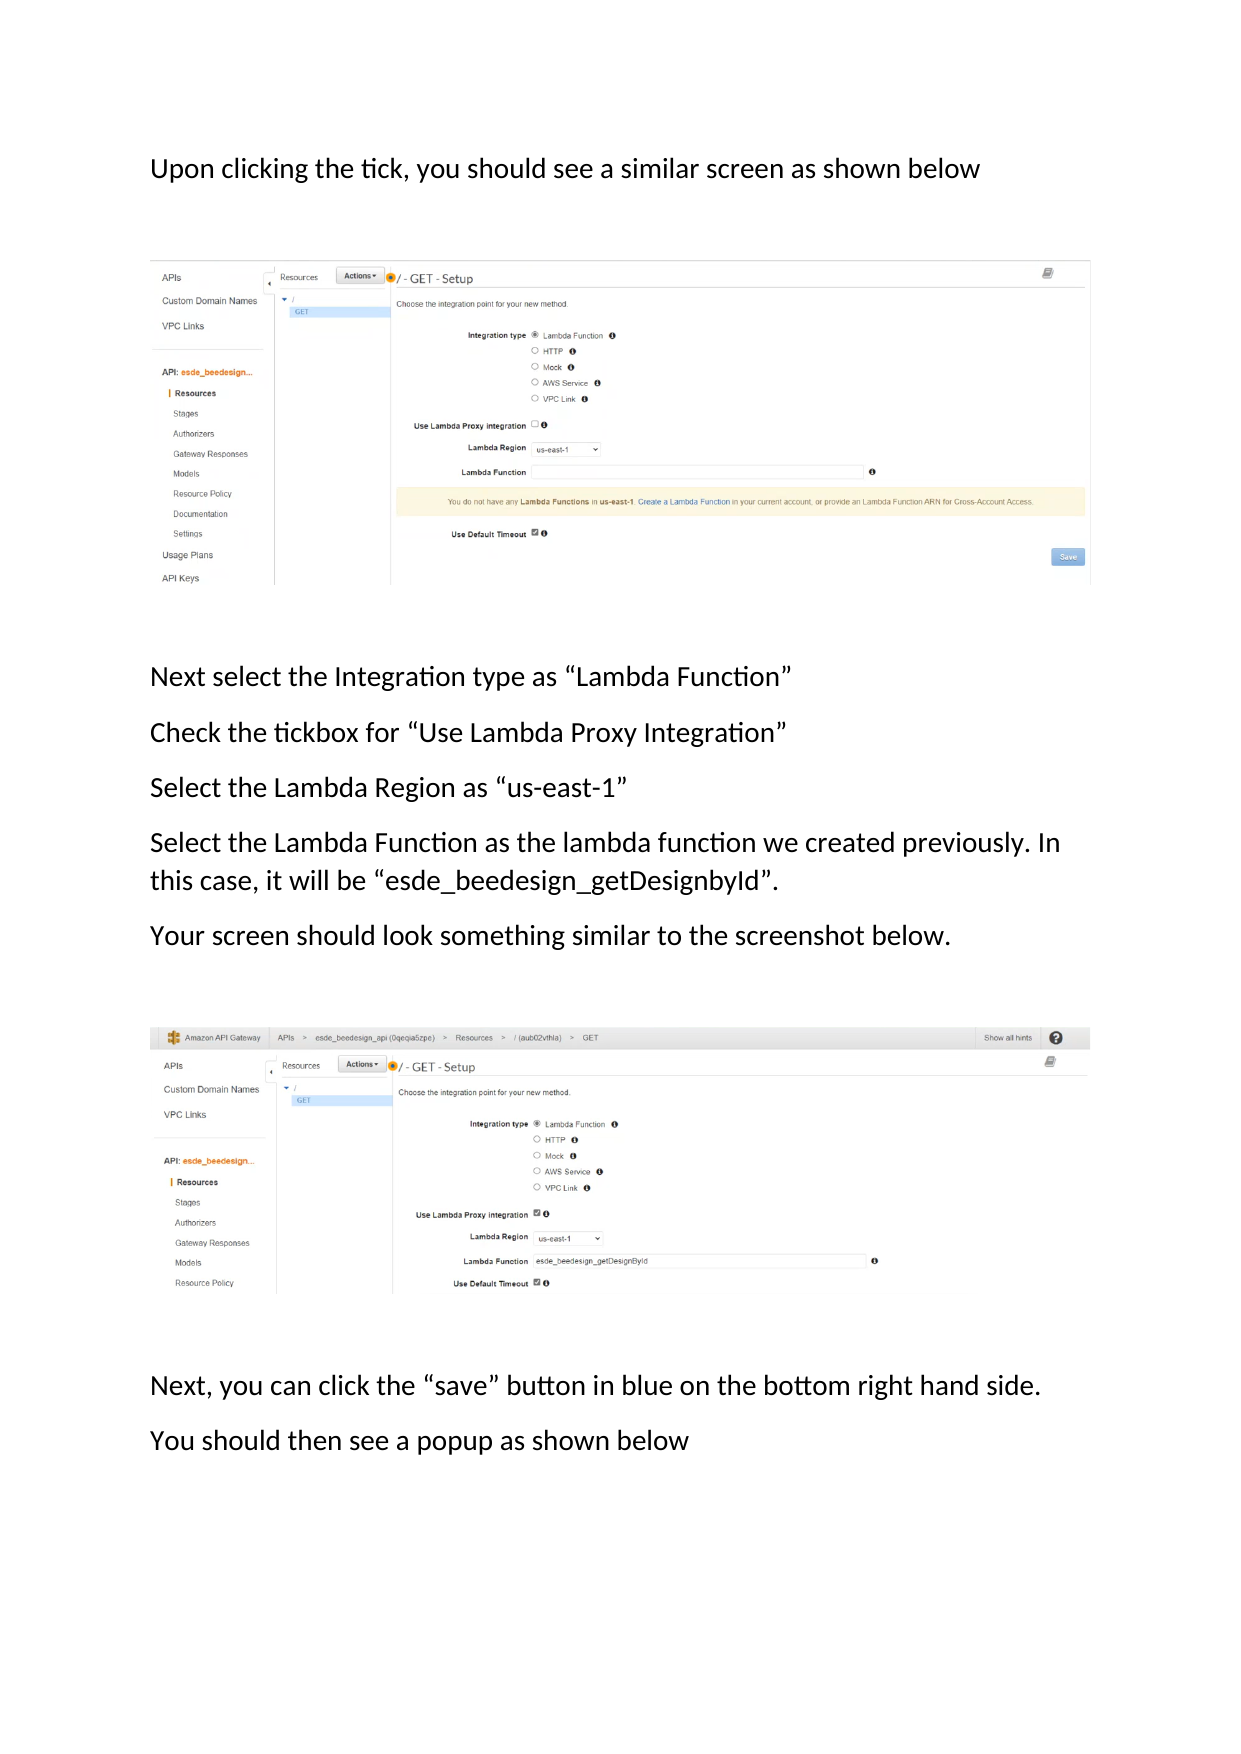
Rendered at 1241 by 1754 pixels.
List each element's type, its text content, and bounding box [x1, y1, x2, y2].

text Your screen should look something similar to the screenshot below. [150, 917, 1090, 953]
picture [150, 1027, 1091, 1294]
text Select the Lambda Region as “us-east-1” [150, 769, 1090, 804]
text Upon clicking the tick, you should see a similar screen as shown below [150, 150, 1090, 186]
text Next, you can click the “save” button in blue on the bottom right hand side. [150, 1367, 1090, 1403]
text Select the Lambda Function as the lambda function we created previously. In this case, it will be “esde_beedesign_getDesignbyId”. [150, 824, 1090, 898]
text Check the tickbox for “Use Lambda Proxy Integration” [150, 714, 1090, 749]
picture [150, 260, 1091, 585]
text Next select the Integration type as “Lambda Function” [150, 658, 1090, 694]
text You should then see a popup as shown below [150, 1422, 1090, 1458]
